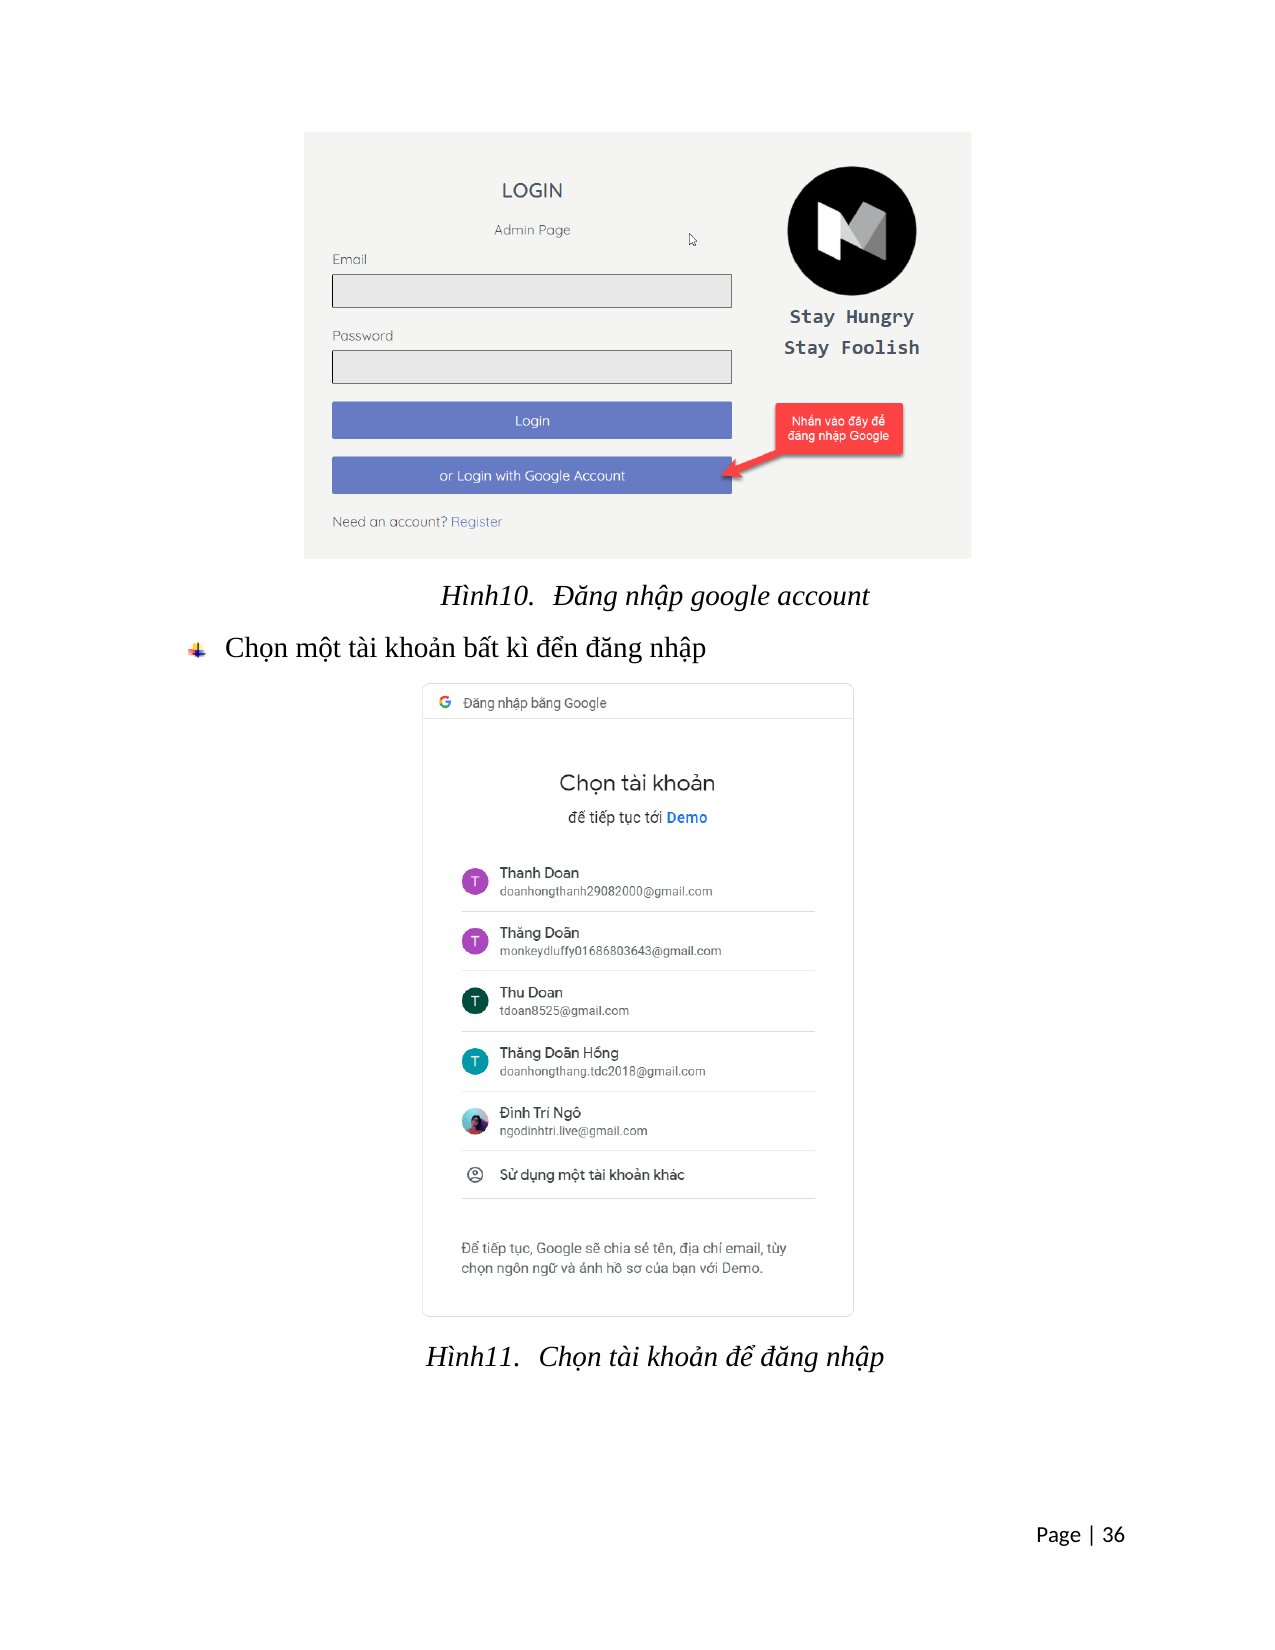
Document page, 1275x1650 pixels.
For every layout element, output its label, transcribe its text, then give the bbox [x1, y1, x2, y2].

list Chọn một tài khoản bất kì đển đăng nhập [187, 630, 1125, 664]
picture [188, 641, 206, 658]
text Đăng nhập google account [187, 578, 1125, 611]
picture [303, 132, 972, 559]
picture [413, 683, 862, 1321]
text Chọn tài khoản để đăng nhập [187, 1339, 1125, 1373]
